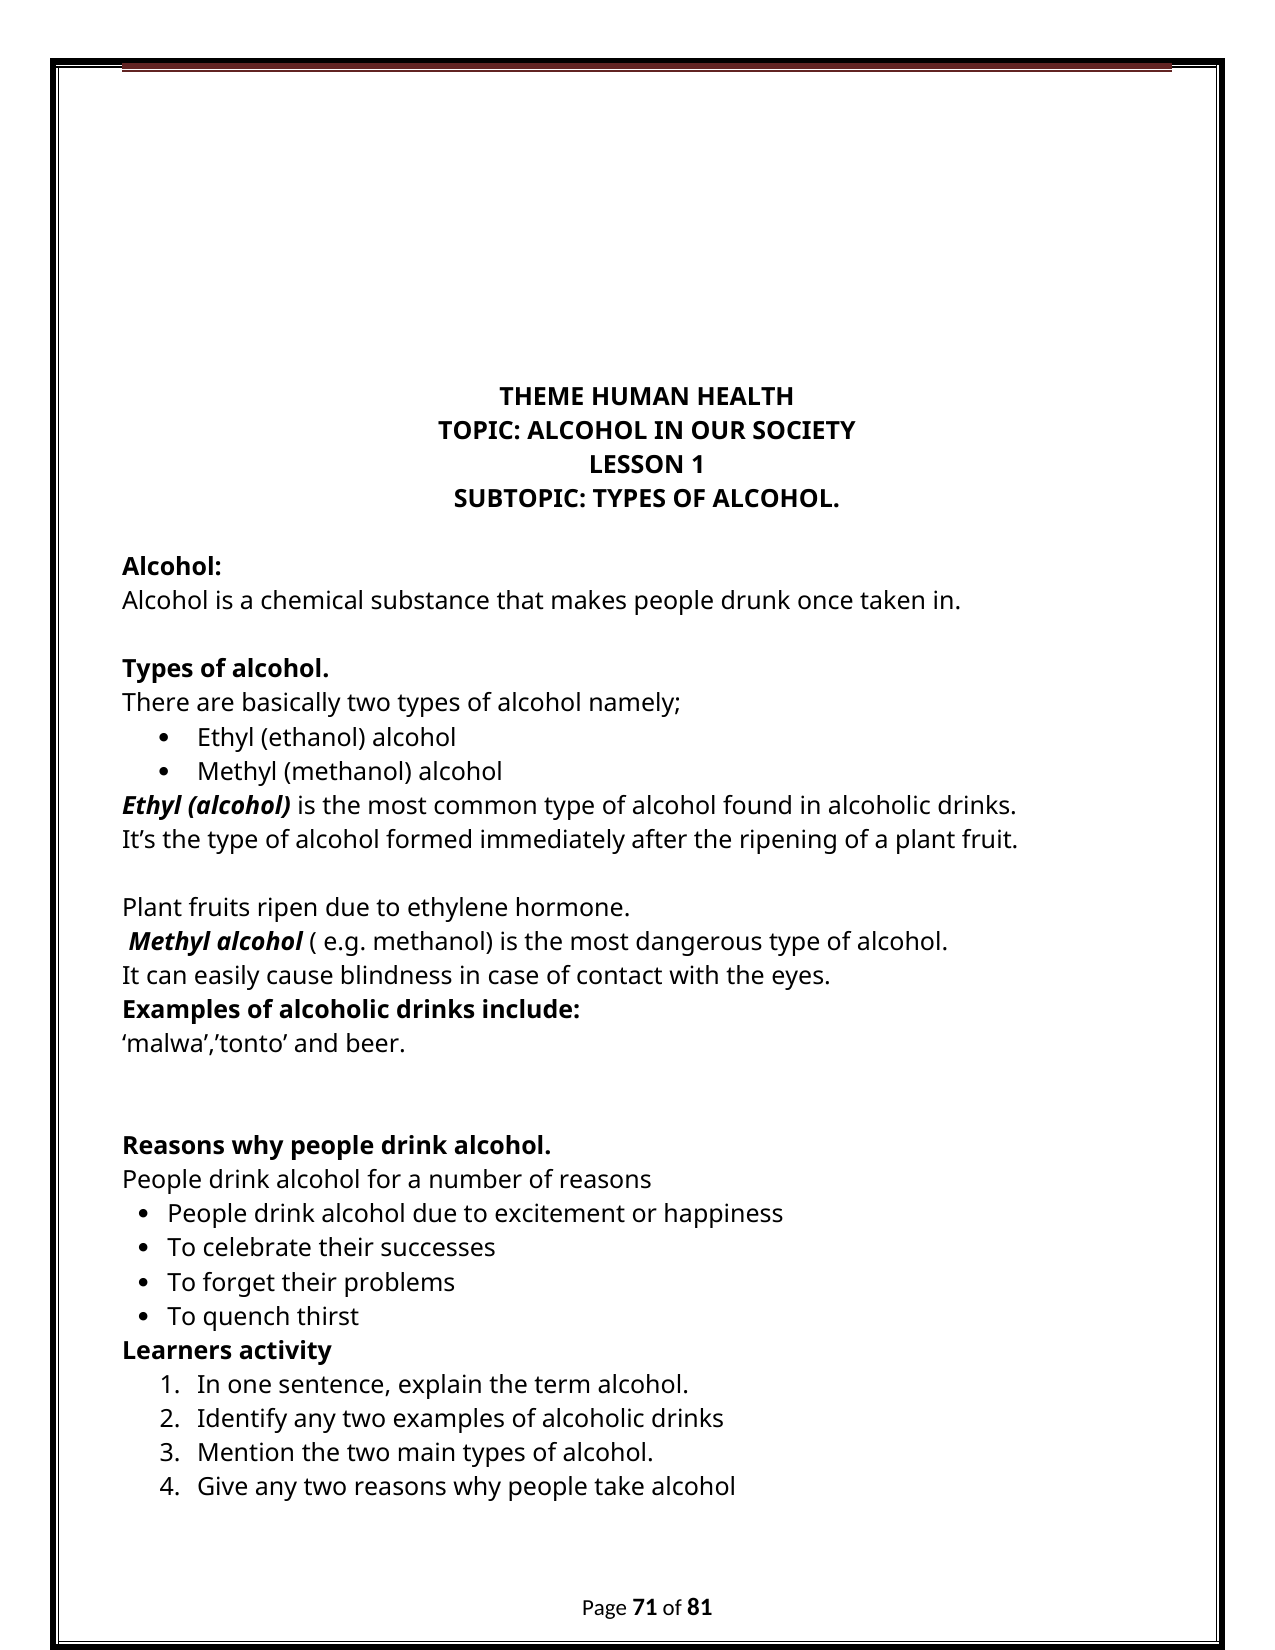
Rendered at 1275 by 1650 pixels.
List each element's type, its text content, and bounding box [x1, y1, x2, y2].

text There are basically two types of alcohol namely; [122, 685, 1172, 719]
text Learners activity [122, 1332, 1172, 1366]
text Methyl alcohol ( e.g. methanol) is the most dangerous type of alcohol. [122, 923, 1172, 958]
text Subtopic: types of alcohol. [122, 481, 1172, 515]
text Alcohol is a chemical substance that makes people drunk once taken in. [122, 583, 1172, 617]
text ‘malwa’,’tonto’ and beer. [122, 1026, 1172, 1060]
text Topic: alcohol in our society [122, 413, 1172, 447]
list To forget their problems [139, 1264, 1172, 1298]
list In one sentence, explain the term alcohol. [159, 1366, 1172, 1400]
text It can easily cause blindness in case of contact with the eyes. [122, 958, 1172, 992]
list People drink alcohol due to excitement or happiness [139, 1196, 1172, 1230]
text Alcohol: [122, 549, 1172, 583]
list Methyl (methanol) alcohol [159, 753, 1172, 787]
text Plant fruits ripen due to ethylene hormone. [122, 889, 1172, 923]
list To quench thirst [139, 1298, 1172, 1332]
list Mention the two main types of alcohol. [159, 1434, 1172, 1468]
list Give any two reasons why people take alcohol [159, 1468, 1172, 1503]
text It’s the type of alcohol formed immediately after the ripening of a plant fruit. [122, 821, 1172, 855]
list Ethyl (ethanol) alcohol [159, 719, 1172, 753]
text People drink alcohol for a number of reasons [122, 1162, 1172, 1196]
list To celebrate their successes [139, 1230, 1172, 1264]
list Identify any two examples of alcoholic drinks [159, 1400, 1172, 1434]
text Examples of alcoholic drinks include: [122, 992, 1172, 1026]
text Reasons why people drink alcohol. [122, 1128, 1172, 1162]
text Theme human health [122, 378, 1172, 413]
text Ethyl (alcohol) is the most common type of alcohol found in alcoholic drinks. [122, 787, 1172, 821]
text Types of alcohol. [122, 651, 1172, 685]
text Lesson 1 [122, 447, 1172, 481]
